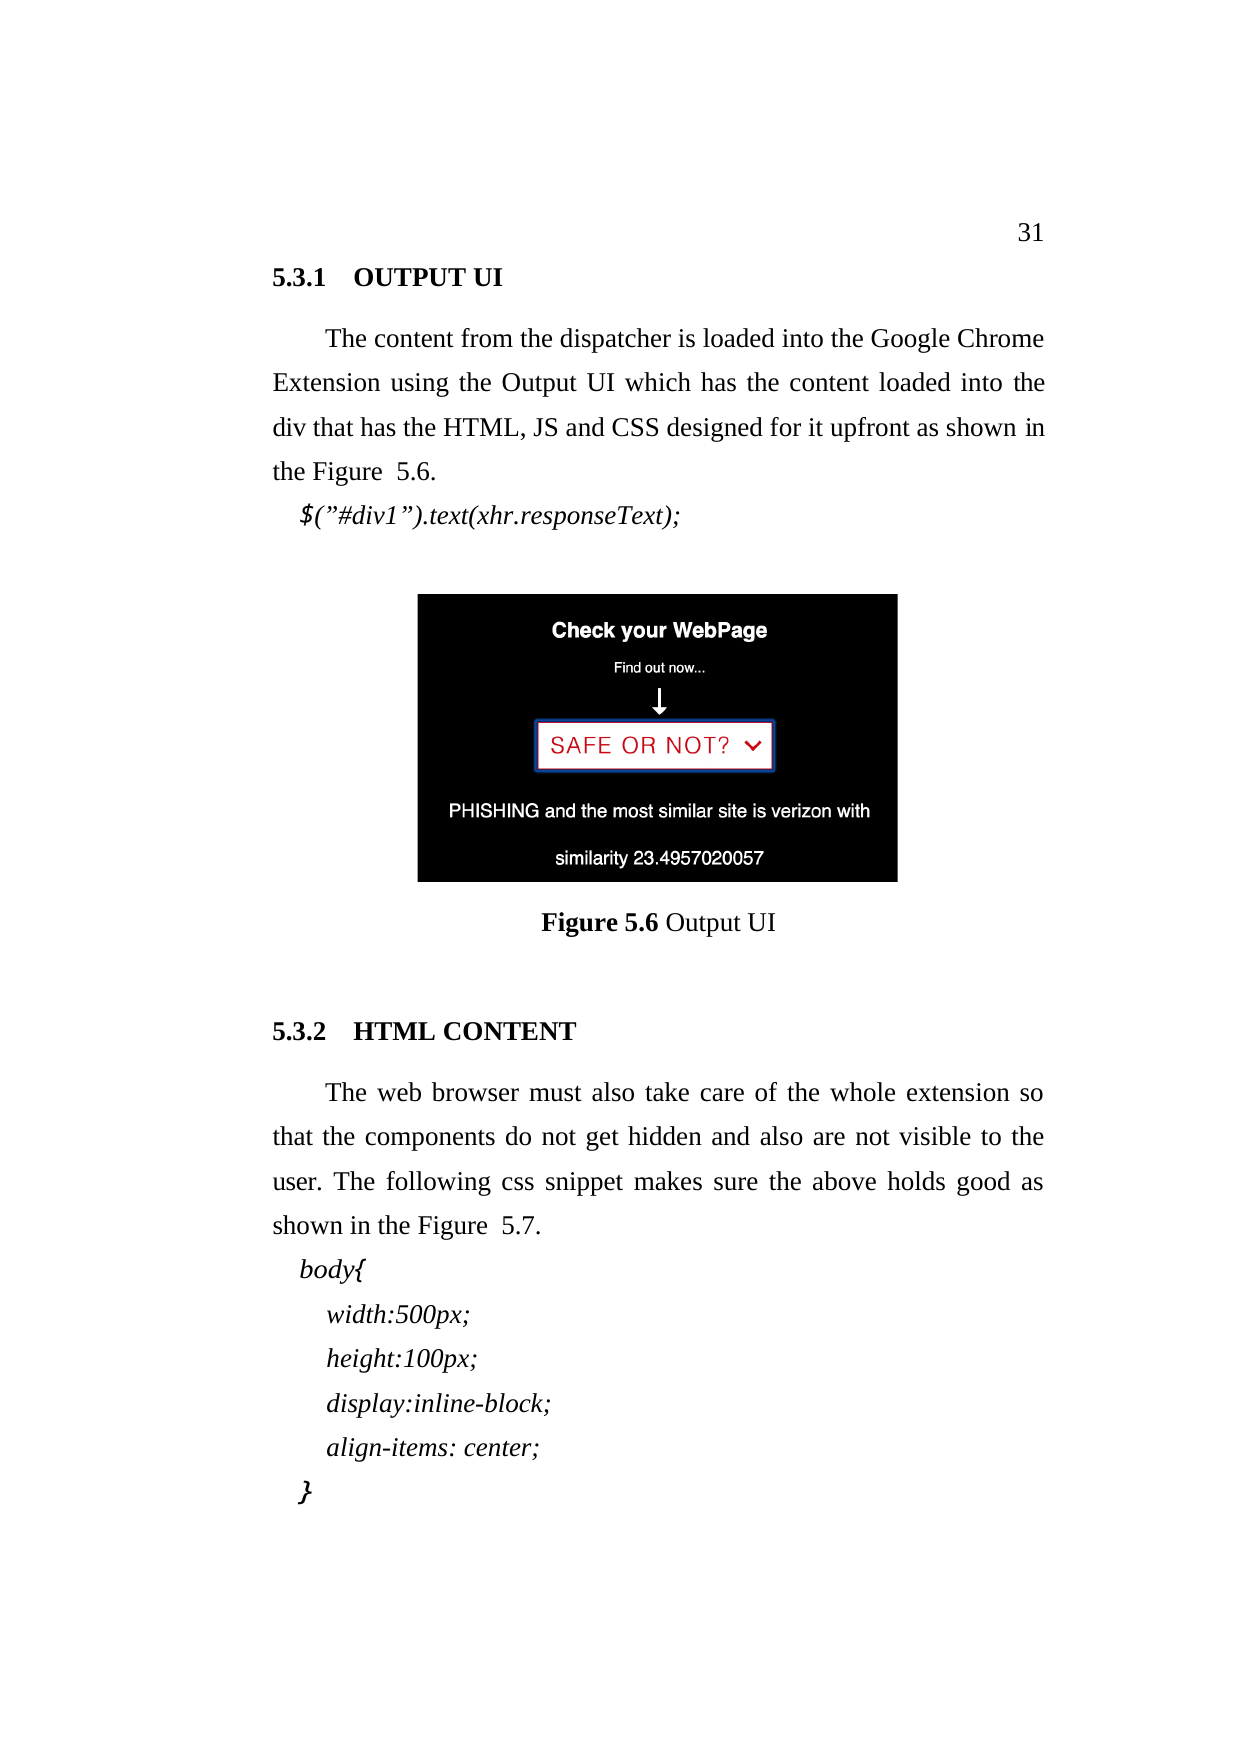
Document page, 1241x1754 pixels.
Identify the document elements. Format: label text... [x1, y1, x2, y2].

text $(”#div1”).text(xhr.responseText); [299, 500, 1126, 531]
text body{ [299, 1254, 1126, 1285]
text Figure 5.6 Output UI [191, 906, 1126, 937]
text The web browser must also take care of the whole extension so that the components do not get hidden and also are not visible to the user. The following css snippet makes sure the above holds good as shown in the Figure 5.7. [272, 1076, 1045, 1240]
list OUTPUT UI [272, 261, 1126, 292]
picture [417, 594, 898, 882]
text } [299, 1476, 1126, 1507]
text width:500px; height:100px; display:inline-block; align-items: center; [326, 1298, 556, 1462]
text The content from the dispatcher is loaded into the Google Chrome Extension using the Output UI which has the content loaded into the div that has the HTML, JS and CSS designed for it upfront as shown in the Figure 5.6. [272, 322, 1045, 486]
list HTML CONTENT [272, 1015, 1126, 1046]
